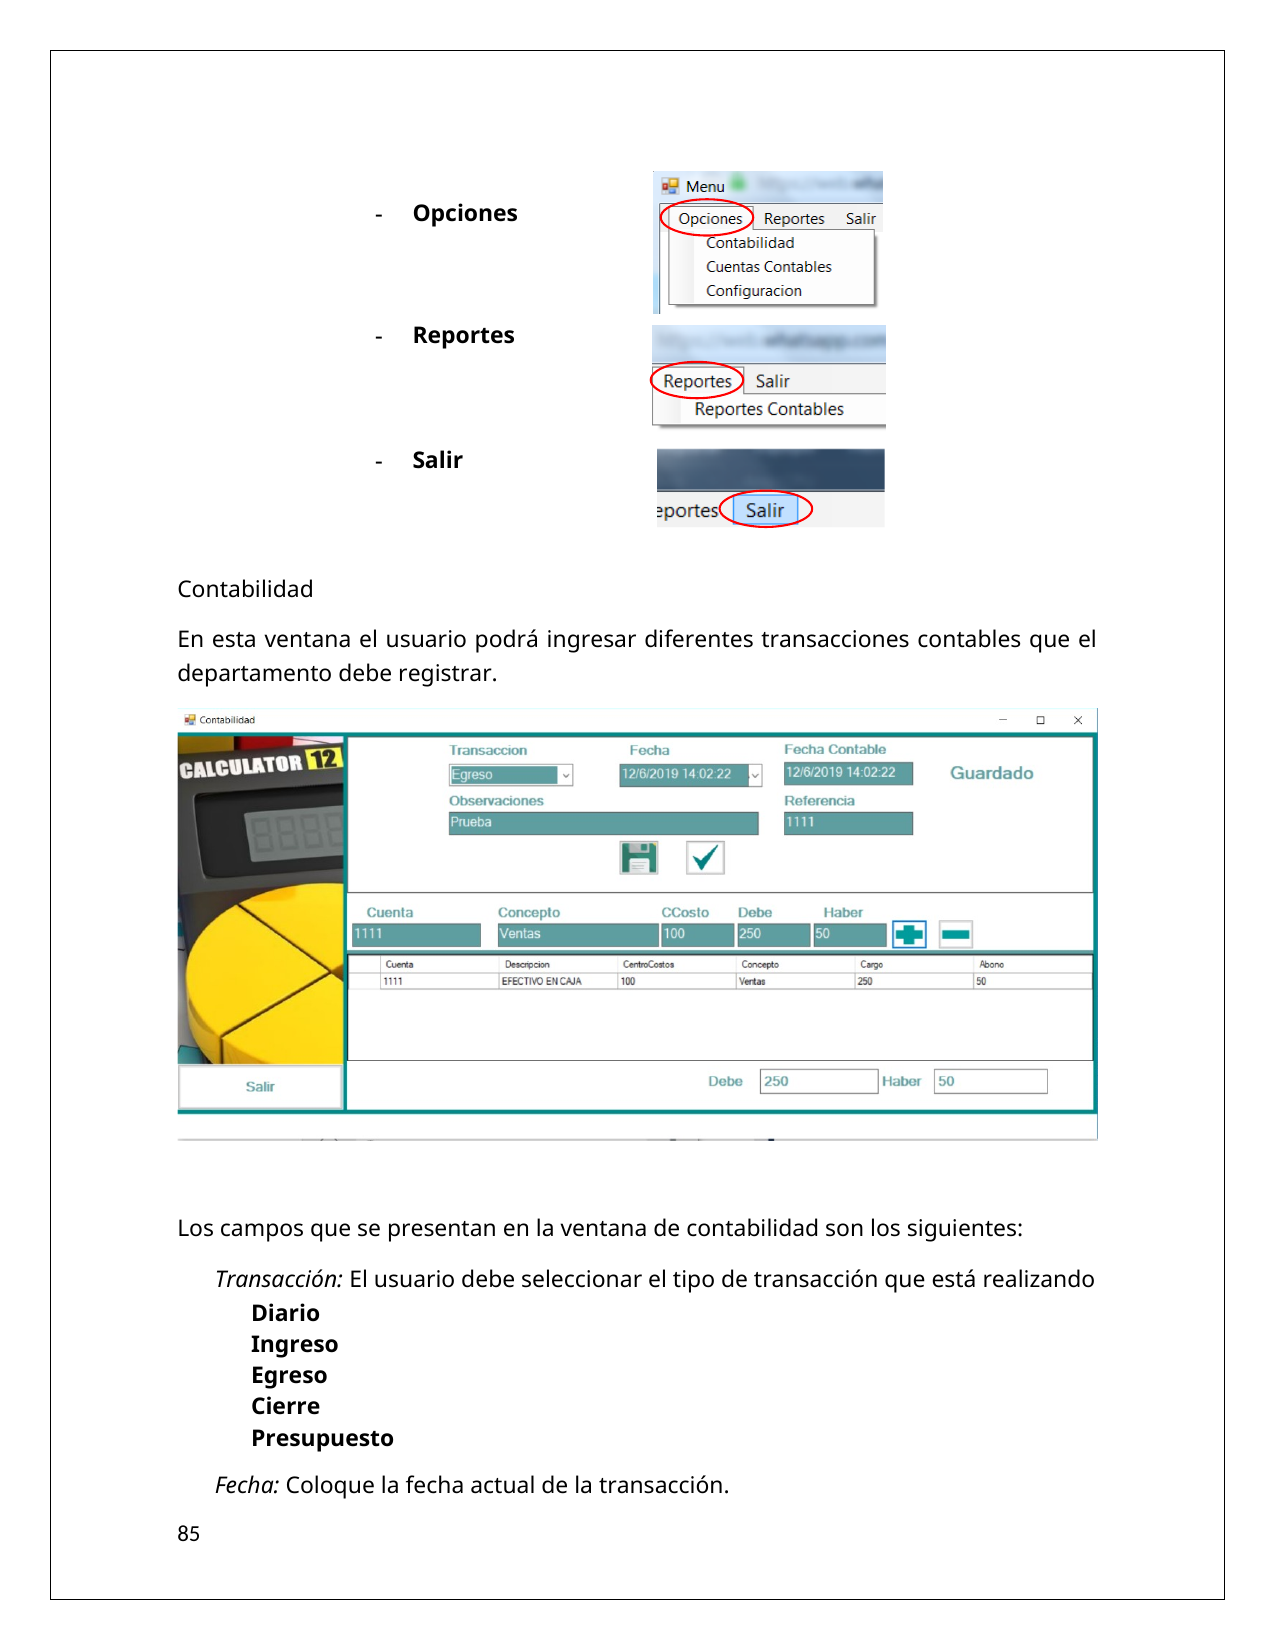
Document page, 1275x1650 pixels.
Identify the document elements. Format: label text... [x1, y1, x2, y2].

text Los campos que se presentan en la ventana de contabilidad son los siguientes: [177, 1212, 1098, 1244]
text Diario [214, 1297, 1098, 1328]
table_cell Salir [326, 444, 949, 552]
text Cierre [214, 1390, 1098, 1422]
table_cell Reportes [326, 319, 949, 444]
text Fecha: Coloque la fecha actual de la transacción. [214, 1469, 1098, 1501]
text Transacción: El usuario debe seleccionar el tipo de transacción que está realizando [214, 1263, 1098, 1294]
table_header Opciones [326, 166, 949, 319]
text Ingreso [214, 1328, 1098, 1359]
text Contabilidad [177, 544, 1098, 604]
text Egreso [214, 1359, 1098, 1390]
text En esta ventana el usuario podrá ingresar diferentes transacciones contables que el departamento debe registrar. [177, 623, 1098, 688]
text Presupuesto [214, 1422, 1098, 1453]
picture [177, 708, 1098, 1141]
